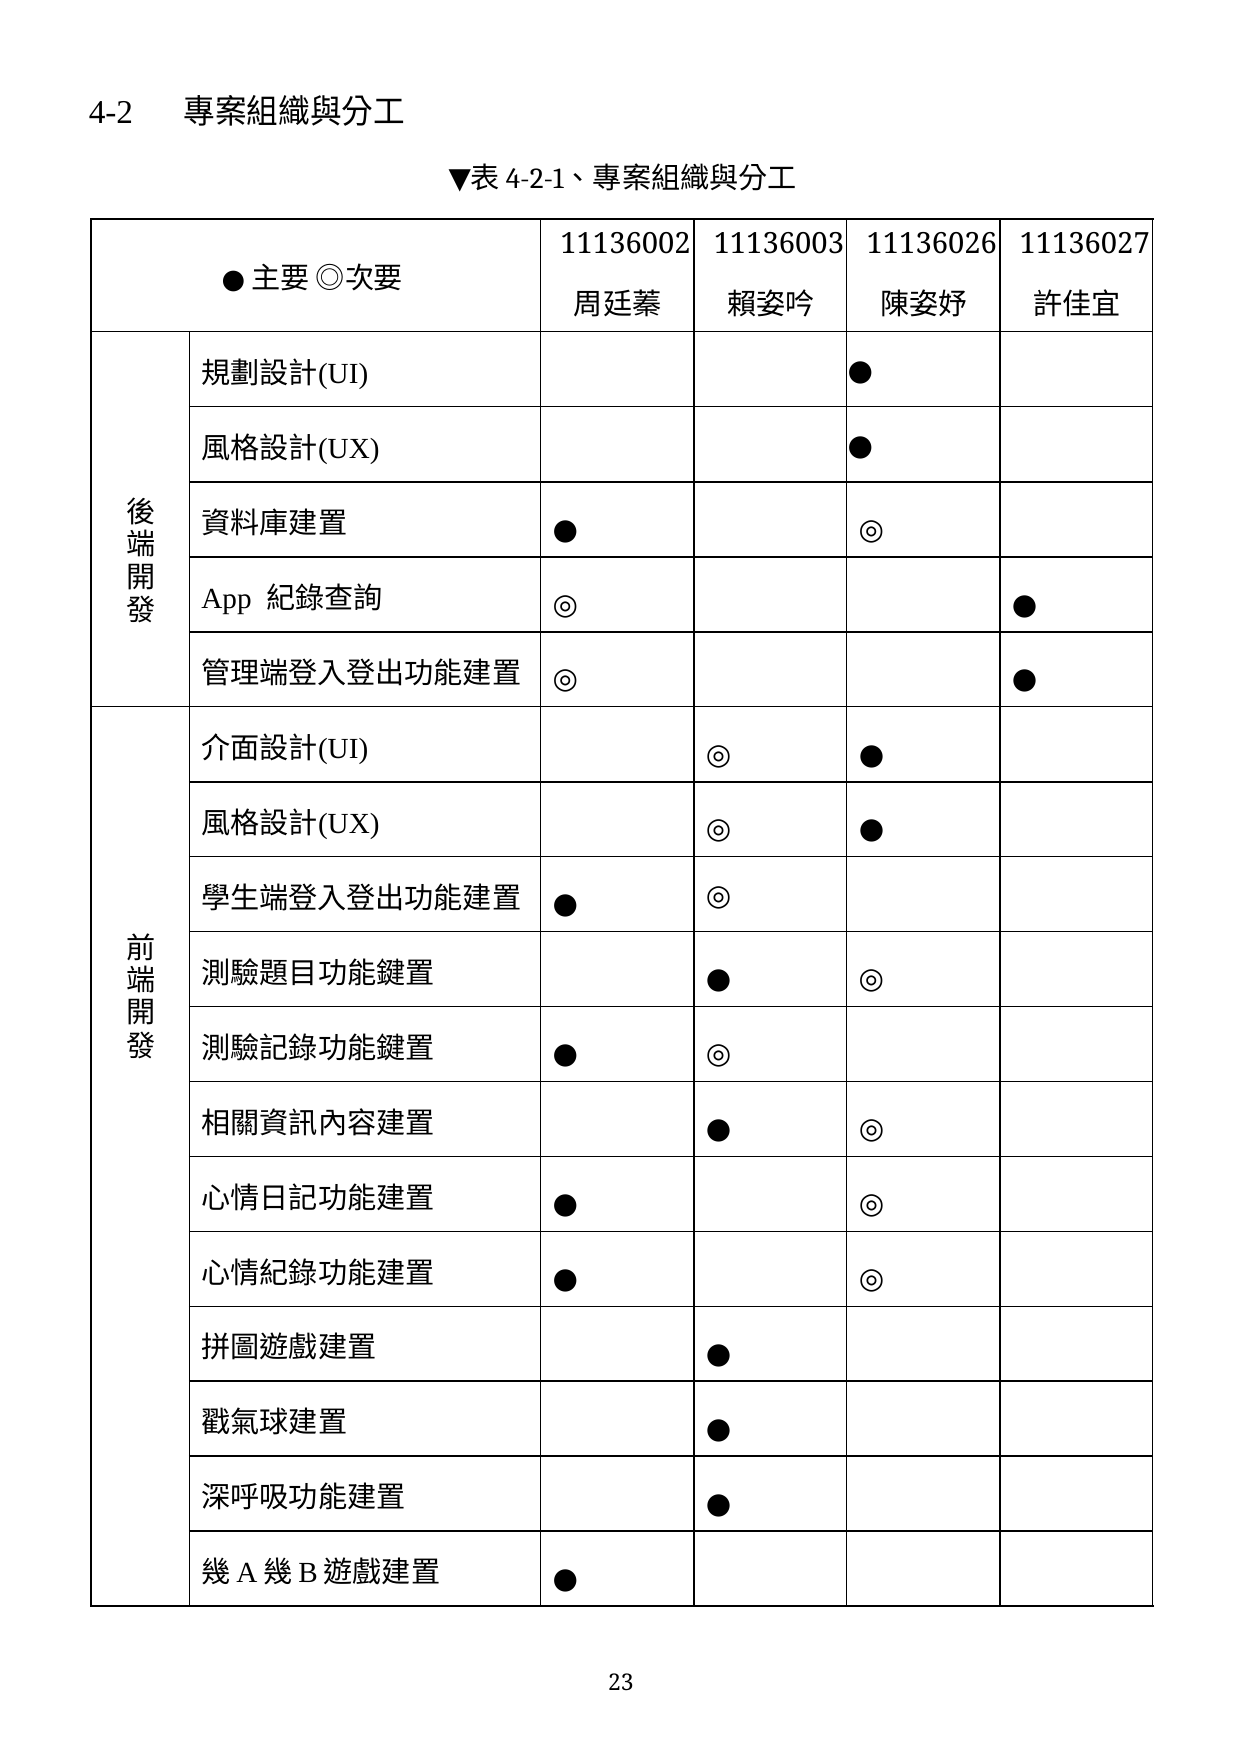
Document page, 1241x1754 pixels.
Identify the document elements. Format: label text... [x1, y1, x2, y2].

table_cell 戳氣球建置 [190, 1382, 540, 1455]
table_cell [695, 633, 846, 706]
table_cell ◎ [847, 932, 999, 1006]
table_cell 規劃設計(UI) [190, 332, 540, 406]
table_cell 風格設計(UX) [190, 407, 540, 481]
table_cell [1001, 1307, 1152, 1380]
table_cell [541, 707, 693, 781]
table_cell 風格設計(UX) [190, 783, 540, 856]
table_cell ● [695, 1457, 846, 1530]
table_cell 相關資訊內容建置 [190, 1082, 540, 1156]
table_cell [541, 1307, 693, 1380]
table_cell ◎ [847, 1232, 999, 1306]
table_cell [541, 932, 693, 1006]
table_cell ◎ [847, 1157, 999, 1231]
table_cell [1001, 1157, 1152, 1231]
table_cell ● [1001, 633, 1152, 706]
table_cell [1001, 1457, 1152, 1530]
table_cell [847, 857, 999, 931]
table_cell [1001, 707, 1152, 781]
table_cell ◎ [541, 633, 693, 706]
table_cell ● [695, 932, 846, 1006]
table_cell [1001, 857, 1152, 931]
table_cell [1001, 1532, 1152, 1605]
table_cell [847, 558, 999, 631]
table_cell [541, 407, 693, 481]
table_cell ● [847, 332, 999, 406]
table_cell ● [1001, 558, 1152, 631]
table_cell [1001, 483, 1152, 556]
table_cell [847, 1307, 999, 1380]
table_cell ● [541, 483, 693, 556]
table_cell [847, 1532, 999, 1605]
table_cell [695, 1232, 846, 1306]
table_cell [695, 1157, 846, 1231]
table_cell [695, 483, 846, 556]
table_cell [541, 1457, 693, 1530]
table_header 主要 ◎次要 [92, 220, 540, 331]
table_cell 測驗記錄功能鍵置 [190, 1007, 540, 1081]
table_cell [847, 1382, 999, 1455]
table_cell [541, 332, 693, 406]
table_cell 前端開發 [92, 707, 189, 1605]
table_header 11136026 陳姿妤 [847, 220, 999, 331]
subtitle 專案組織與分工 [89, 85, 416, 133]
table_cell ● [695, 1307, 846, 1380]
table_cell [695, 332, 846, 406]
table_cell [541, 1082, 693, 1156]
table_cell ● [847, 783, 999, 856]
table_cell 拼圖遊戲建置 [190, 1307, 540, 1380]
table_cell [695, 1532, 846, 1605]
table_cell 後端開發 [92, 332, 189, 706]
table_cell ◎ [541, 558, 693, 631]
text ▼表4-2-1、專案組織與分工 [448, 154, 1151, 196]
table_cell 資料庫建置 [190, 483, 540, 556]
table_cell [695, 407, 846, 481]
table_cell [847, 1007, 999, 1081]
table_cell 心情紀錄功能建置 [190, 1232, 540, 1306]
table_cell [541, 783, 693, 856]
table_cell [1001, 1082, 1152, 1156]
table_cell [1001, 1007, 1152, 1081]
table_cell ◎ [847, 1082, 999, 1156]
table_cell ◎ [695, 857, 846, 931]
table_cell [695, 558, 846, 631]
table_cell ● [541, 1232, 693, 1306]
table_cell [1001, 1232, 1152, 1306]
table_header 11136027 許佳宜 [1001, 220, 1152, 331]
table_cell 測驗題目功能鍵置 [190, 932, 540, 1006]
table_cell [1001, 332, 1152, 406]
table_cell [1001, 783, 1152, 856]
table_cell 心情日記功能建置 [190, 1157, 540, 1231]
table_cell [541, 1382, 693, 1455]
table_cell [1001, 932, 1152, 1006]
table_cell 學生端登入登出功能建置 [190, 857, 540, 931]
table_cell 介面設計(UI) [190, 707, 540, 781]
table_cell ● [541, 857, 693, 931]
table_cell ● [847, 407, 999, 481]
table_header 11136002 周廷蓁 [541, 220, 693, 331]
table_cell ◎ [695, 707, 846, 781]
table_cell App 紀錄查詢 [190, 558, 540, 631]
table_cell ◎ [847, 483, 999, 556]
table_cell [1001, 407, 1152, 481]
table_cell ● [695, 1082, 846, 1156]
table_cell ● [847, 707, 999, 781]
table_cell [847, 1457, 999, 1530]
table_cell ◎ [695, 1007, 846, 1081]
table_cell 管理端登入登出功能建置 [190, 633, 540, 706]
table_header 11136003 賴姿吟 [695, 220, 846, 331]
table_cell [847, 633, 999, 706]
table_cell ● [541, 1007, 693, 1081]
table_cell ● [541, 1157, 693, 1231]
table_cell 幾A幾B遊戲建置 [190, 1532, 540, 1605]
table_cell [1001, 1382, 1152, 1455]
table_cell 深呼吸功能建置 [190, 1457, 540, 1530]
table_cell ◎ [695, 783, 846, 856]
table_cell ● [541, 1532, 693, 1605]
table_cell ● [695, 1382, 846, 1455]
